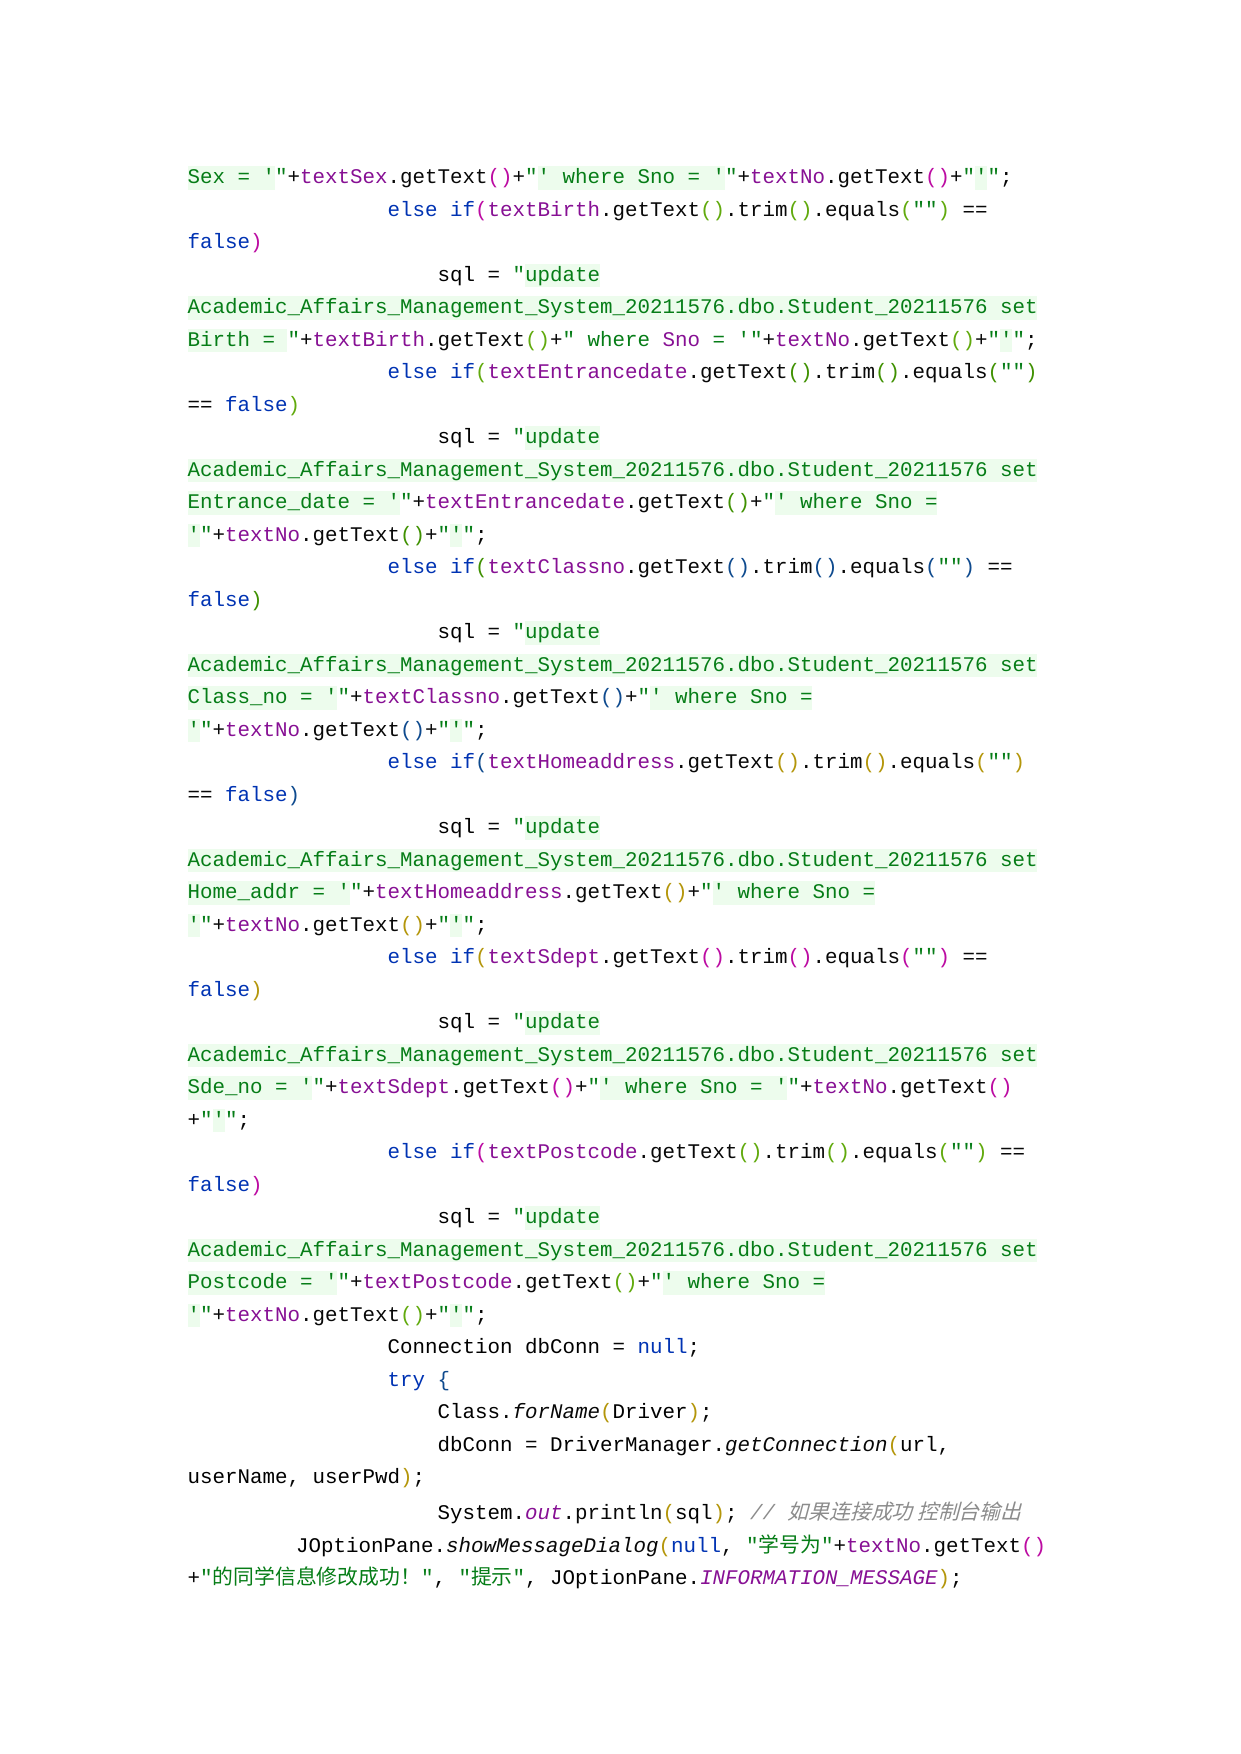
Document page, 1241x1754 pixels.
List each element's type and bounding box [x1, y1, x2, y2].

text [187, 162, 1053, 1592]
